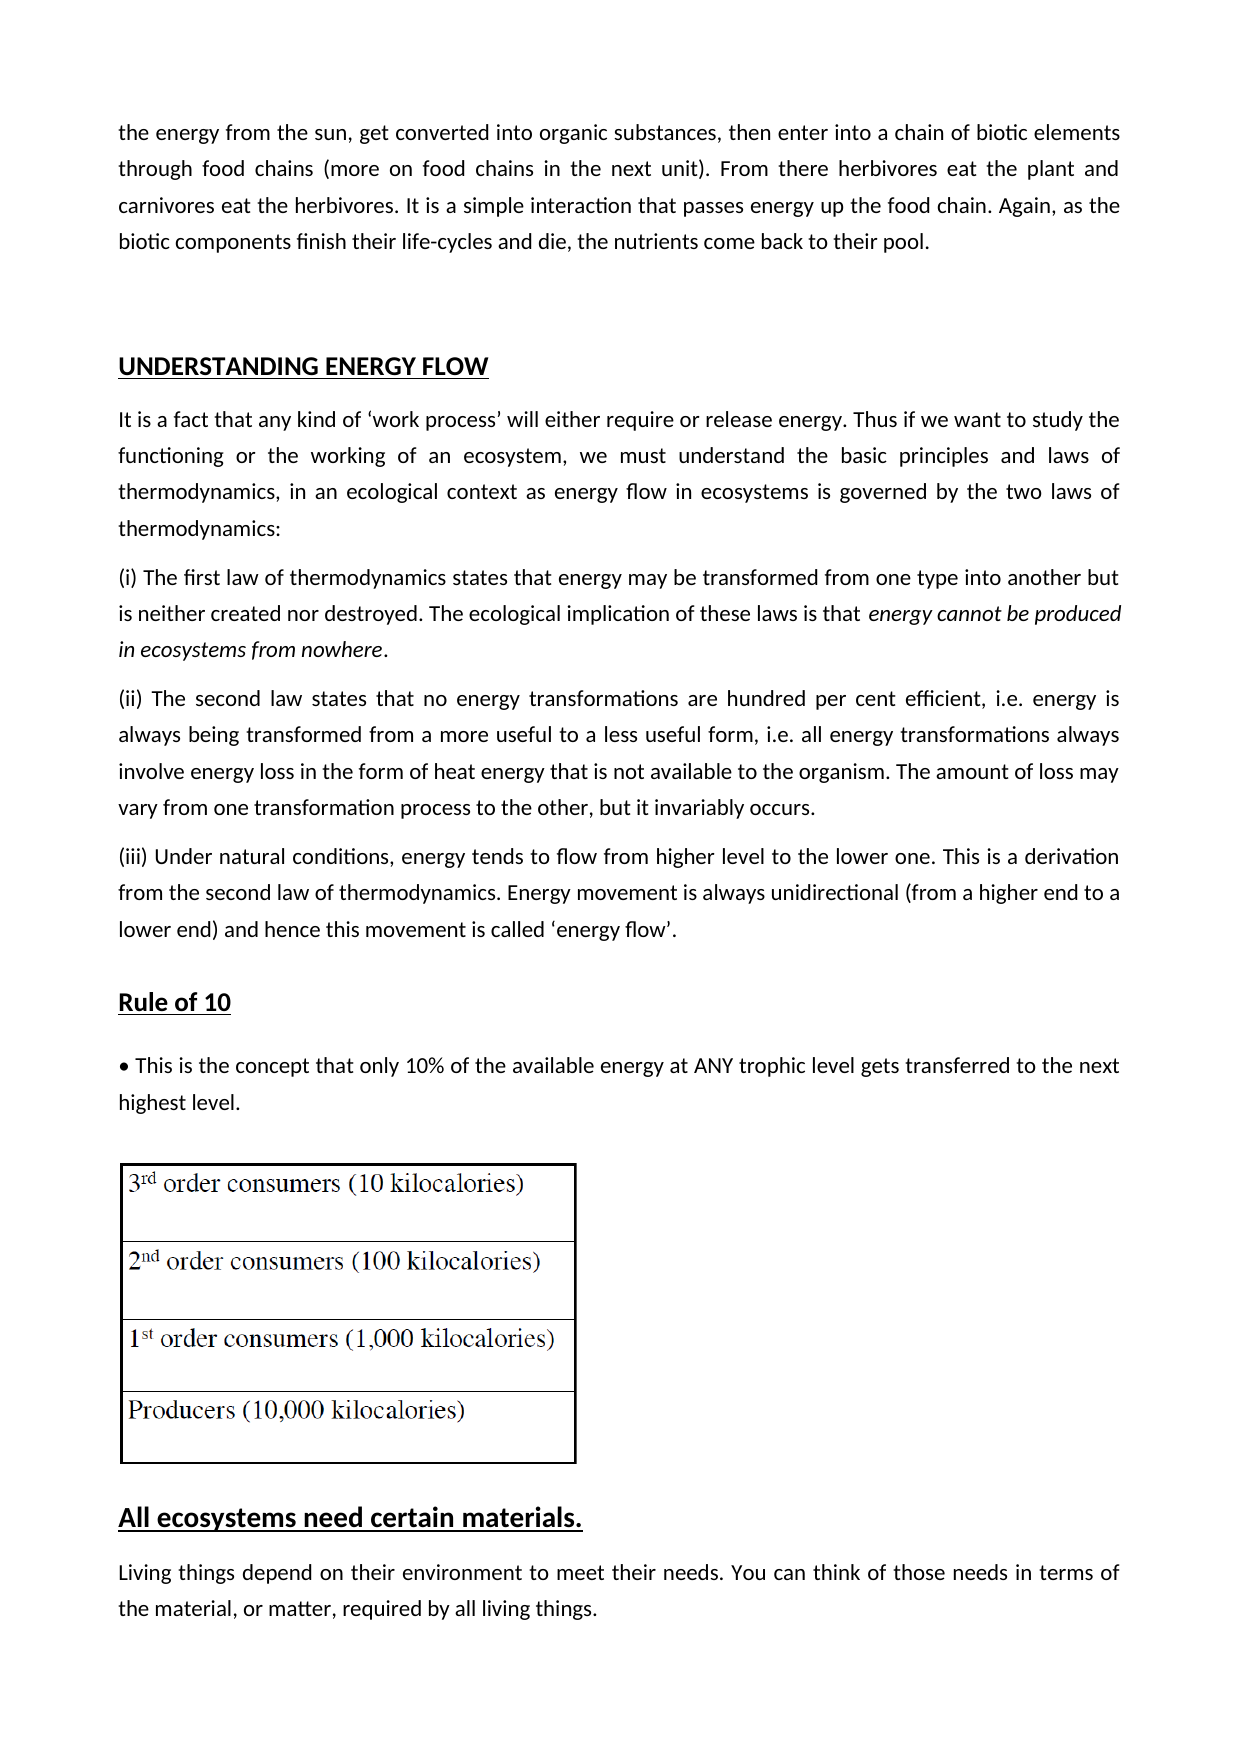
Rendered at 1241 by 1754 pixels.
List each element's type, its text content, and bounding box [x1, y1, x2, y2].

text All ecosystems need certain materials. [118, 1499, 1122, 1535]
text UNDERSTANDING ENERGY FLOW [118, 349, 1122, 382]
text (ii) The second law states that no energy transformations are hundred per cent efficient, i.e. energy is always being transformed from a more useful to a less useful form, i.e. all energy transformations always involve energy loss in the form of heat energy that is not available to the organism. The amount of loss may vary from one transformation process to the other, but it invariably occurs. [118, 684, 1122, 821]
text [118, 118, 1122, 255]
text It is a fact that any kind of ‘work process’ will either require or release energy. Thus if we want to study the functioning or the working of an ecosystem, we must understand the basic principles and laws of thermodynamics, in an ecological context as energy flow in ecosystems is governed by the two laws of thermodynamics: [118, 405, 1122, 542]
text • This is the concept that only 10% of the available energy at ANY trophic level gets transferred to the next highest level. [118, 1051, 1122, 1116]
text Living things depend on their environment to meet their needs. You can think of those needs in terms of the material, or matter, required by all living things. [118, 1558, 1122, 1622]
text (i) The first law of thermodynamics states that energy may be transformed from one type into another but is neither created nor destroyed. The ecological implication of these laws is that energy cannot be produced in ecosystems from nowhere. [118, 563, 1122, 663]
text (iii) Under natural conditions, energy tends to flow from higher level to the lower one. This is a derivation from the second law of thermodynamics. Energy movement is always unidirectional (from a higher end to a lower end) and hence this movement is called ‘energy flow’. [118, 842, 1122, 943]
text Rule of 10 [118, 985, 1122, 1018]
